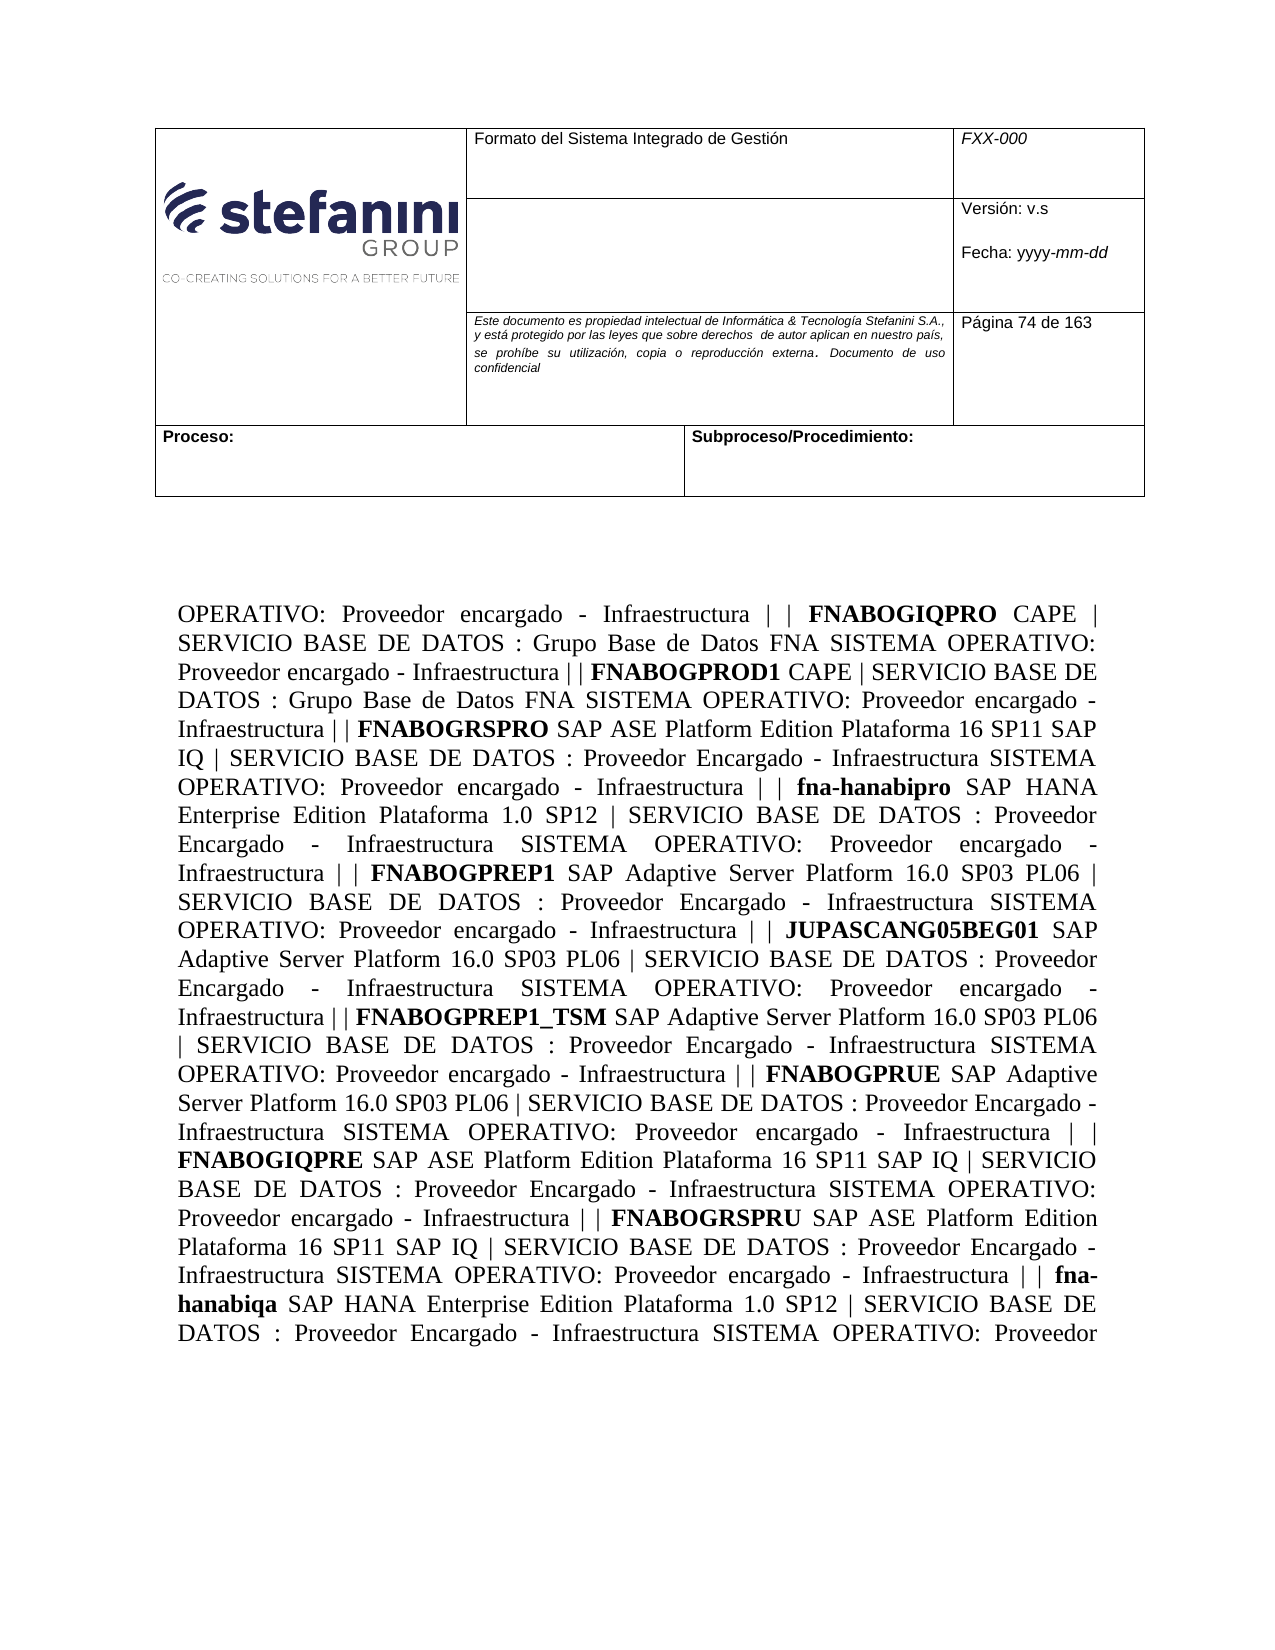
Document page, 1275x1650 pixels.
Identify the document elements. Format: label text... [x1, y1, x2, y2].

picture [162, 182, 460, 286]
text SAP ASE Platform Edition Plataforma 16 SP11 SAP IQ nodo1 | SERVICIO BASE DE DATOS : Grupo Base de Datos FNA SISTEMA OPERATIVO: Proveedor encargado - Infraestructura | | FNABOGIQPRO2 SAP ASE Platform Edition Plataforma 16 SP11 SAP IQ nodo2 | SERVICIO BASE DE DATOS : Grupo Base de Datos FNA SISTEMA OPERATIVO: Proveedor encargado - Infraestructura | | FNABOGIQPRO CAPE | SERVICIO BASE DE DATOS : Grupo Base de Datos FNA SISTEMA OPERATIVO: Proveedor encargado - Infraestructura | | FNABOGPROD1 CAPE | SERVICIO BASE DE DATOS : Grupo Base de Datos FNA SISTEMA OPERATIVO: Proveedor encargado - Infraestructura | | FNABOGRSPRO SAP ASE Platform Edition Plataforma 16 SP11 SAP IQ | SERVICIO BASE DE DATOS : Proveedor Encargado - Infraestructura SISTEMA OPERATIVO: Proveedor encargado - Infraestructura | | fna-hanabipro SAP HANA Enterprise Edition Plataforma 1.0 SP12 | SERVICIO BASE DE DATOS : Proveedor Encargado - Infraestructura SISTEMA OPERATIVO: Proveedor encargado - Infraestructura | | FNABOGPREP1 SAP Adaptive Server Platform 16.0 SP03 PL06 | SERVICIO BASE DE DATOS : Proveedor Encargado - Infraestructura SISTEMA OPERATIVO: Proveedor encargado - Infraestructura | | JUPASCANG05BEG01 SAP Adaptive Server Platform 16.0 SP03 PL06 | SERVICIO BASE DE DATOS : Proveedor Encargado - Infraestructura SISTEMA OPERATIVO: Proveedor encargado - Infraestructura | | FNABOGPREP1_TSM SAP Adaptive Server Platform 16.0 SP03 PL06 | SERVICIO BASE DE DATOS : Proveedor Encargado - Infraestructura SISTEMA OPERATIVO: Proveedor encargado - Infraestructura | | FNABOGPRUE SAP Adaptive Server Platform 16.0 SP03 PL06 | SERVICIO BASE DE DATOS : Proveedor Encargado - Infraestructura SISTEMA OPERATIVO: Proveedor encargado - Infraestructura | | FNABOGIQPRE SAP ASE Platform Edition Plataforma 16 SP11 SAP IQ | SERVICIO BASE DE DATOS : Proveedor Encargado - Infraestructura SISTEMA OPERATIVO: Proveedor encargado - Infraestructura | | FNABOGRSPRU SAP ASE Platform Edition Plataforma 16 SP11 SAP IQ | SERVICIO BASE DE DATOS : Proveedor Encargado - Infraestructura SISTEMA OPERATIVO: Proveedor encargado - Infraestructura | | fna-hanabiqa SAP HANA Enterprise Edition Plataforma 1.0 SP12 | SERVICIO BASE DE DATOS : Proveedor Encargado - Infraestructura SISTEMA OPERATIVO: Proveedor encargado - Infraestructura | | FNABOGAPP008 SAP Data Services 4.2 | SERVICIO BASE DE DATOS : Proveedor Encargado - Infraestructura SISTEMA OPERATIVO: Proveedor encargado - Infraestructura | | FNABOGPAPP005 SAP Data Services 4.2 | SERVICIO BASE DE DATOS : Proveedor Encargado - Infraestructura SISTEMA OPERATIVO: Proveedor encargado - Infraestructura | | FNABOGBOPRO SAP Business Objects Enterprise Premiun 4.2 | SERVICIO BASE DE DATOS : Proveedor Encargado - Infraestructura SISTEMA OPERATIVO: Proveedor encargado - Infraestructura | | FNABOGPBO SAP Business Objects Enterprise Premiun 4.2 | SERVICIO BASE DE DATOS : Proveedor Encargado - Infraestructura SISTEMA OPERATIVO: Proveedor encargado - Infraestructura | | BOGPVPPWP018 Oracle Database 11g Release 11.2.0.4.0 | SERVICIO BASE DE DATOS : Proveedor Encargado - Infraestructura SISTEMA OPERATIVO: Proveedor encargado - Infraestructura | | FNABOGBDOR01 Oracle Database 11g Release 11.2.0.4.0 | SERVICIO BASE DE DATOS : Proveedor Encargado - Infraestructura SISTEMA OPERATIVO: Proveedor encargado - Infraestructura | | FNABOGGIT-01 Oracle Database 12c Standard Edition Release 12.1.0.2.0 - 64bit Production | SERVICIO BASE DE DATOS : Proveedor Encargado - Infraestructura SISTEMA OPERATIVO: Proveedor encargado - Infraestructura | | BOGPVPPWP023 SQL SERVER 2008 Microsoft SQL Server Enterprise Edition (64-bit) | SERVICIO BASE DE DATOS : Proveedor Encargado - Infraestructura SISTEMA OPERATIVO: Proveedor encargado - Infraestructura | | FNABOGCL01BD02 SQL SERVER 2008 Microsoft SQL Server Enterprise Edition (64-bit) | SERVICIO BASE DE DATOS : Proveedor Encargado - Infraestructura SISTEMA OPERATIVO: Proveedor encargado - Infraestructura | | BOGPVBD01WP002 SQL SERVER 2014 Microsoft SQL Server Enterprise: Core-based Licensing (64-bit) | SERVICIO BASE DE DATOS : Proveedor Encargado - Infraestructura SISTEMA OPERATIVO: Proveedor encargado - Infraestructura | | BOGPVBD02WP002 _2 SQL SERVER 2014 Microsoft SQL Server Enterprise: Core-based Licensing (64-bit) | SERVICIO BASE DE DATOS : Proveedor Encargado - Infraestructura SISTEMA OPERATIVO: Proveedor encargado - Infraestructura | | BOGPVBD03WP002 SQL SERVER 2014 Microsoft SQL Server Enterprise: Core-based Licensing (64-bit) | SERVICIO BASE DE DATOS : Proveedor Encargado - Infraestructura SISTEMA OPERATIVO: Proveedor encargado - Infraestructura | | BOGPVBD04WP002 SQL SERVER 2014 Microsoft SQL Server Enterprise: Core-based Licensing (64-bit) | SERVICIO BASE DE DATOS : Proveedor Encargado - Infraestructura SISTEMA OPERATIVO: Proveedor encargado - Infraestructura | | BOGPVBD05WP002 SQL SERVER 2014 Microsoft SQL Server Enterprise: Core-based Licensing (64-bit) | SERVICIO BASE DE DATOS : Proveedor Encargado - Infraestructura SISTEMA OPERATIVO: Proveedor encargado - Infraestructura | | BOGPVBD01WP003 SQL SERVER 2016 Microsoft SQL Server Enterprise: Core-based Licensing (64-bit) | SERVICIO BASE DE DATOS : Proveedor Encargado - Infraestructura SISTEMA OPERATIVO: Proveedor encargado - Infraestructura | | BOGPVBD02WP003 _1 SQL SERVER 2016 Microsoft SQL Server Enterprise: Core-based Licensing (64-bit) | SERVICIO BASE DE DATOS : Proveedor Encargado - Infraestructura SISTEMA OPERATIVO: Proveedor encargado - Infraestructura | | BOGPVBDWP013 SQL SERVER 2016 Microsoft SQL Server Enterprise: Core-based Licensing (64-bit) | SERVICIO BASE DE DATOS : Proveedor Encargado - Infraestructura SISTEMA OPERATIVO: Proveedor encargado - Infraestructura | | FNABOGCOV-03 SQL SERVER 2012 Standard Edition (64-bit) | SERVICIO BASE DE DATOS : Proveedor Encargado - Infraestructura SISTEMA OPERATIVO: Proveedor encargado - Infraestructura | | FNABOGDCL01N6 SQL SERVER 2008 Microsoft SQL Server Enterprise Edition (64-bit) | SERVICIO BASE DE DATOS : Proveedor Encargado - Infraestructura SISTEMA OPERATIVO: Proveedor encargado - Infraestructura | | FNABOGDPCL01N1 SQL SERVER 2008 Microsoft SQL Server Enterprise Edition (64-bit) | SERVICIO BASE DE DATOS : Proveedor Encargado - Infraestructura SISTEMA OPERATIVO: Proveedor encargado - Infraestructura | | FNABOGDCL01N5 SQL SERVER 2008 Microsoft SQL Server Enterprise Edition (64-bit) | SERVICIO BASE DE DATOS : Proveedor Encargado - Infraestructura SISTEMA OPERATIVO: Proveedor encargado - Infraestructura | | FNABOGCCL02BD02 SQL SERVER 2014 Microsoft SQL Server Enterprise: Core-based Licensing (64-bit) | SERVICIO BASE DE DATOS : Proveedor Encargado - Infraestructura SISTEMA OPERATIVO: Proveedor encargado - Infraestructura | | FNABOGCCL02BD01 SQL SERVER 2014 Microsoft SQL Server Enterprise: Core-based Licensing (64-bit) | SERVICIO BASE DE DATOS : Proveedor Encargado - Infraestructura SISTEMA OPERATIVO: Proveedor encargado - Infraestructura | | FNABOGCCL02BD04 SQL SERVER 2014 Microsoft SQL Server Enterprise: Core-based Licensing (64-bit) | SERVICIO BASE DE DATOS : Proveedor Encargado - Infraestructura SISTEMA OPERATIVO: Proveedor encargado - Infraestructura | | BOGPVBD01WC002** PMSSQL2016 SQL SERVER 2016 Microsoft SQL Server Enterprise: Core-based Licensing (64-bit) | SERVICIO BASE DE DATOS : Proveedor Encargado - Infraestructura SISTEMA OPERATIVO: Proveedor encargado - Infraestructura | | FNABOGCCL04BD02 SQL SERVER 2016 Microsoft SQL Server Enterprise: Core-based Licensing (64-bit) | SERVICIO BASE DE DATOS : Proveedor Encargado - Infraestructura SISTEMA OPERATIVO: Proveedor encargado - Infraestructura | | BOGPVBD02WC002 SQL SERVER 2016 Microsoft SQL Server Enterprise: Core-based Licensing (64-bit) | SERVICIO BASE DE DATOS : Proveedor Encargado - Infraestructura SISTEMA OPERATIVO: Proveedor encargado - Infraestructura | | BOGPVBDWC007** SQL SERVER 2016 | SERVICIO BASE DE DATOS : Proveedor Encargado - Infraestructura SISTEMA OPERATIVO: Proveedor encargado - Infraestructura | | FNABOGCDBAPP DB2 Enterprise Server Edition 64 bits | SERVICIO BASE DE DATOS : Proveedor Encargado - Infraestructura SISTEMA OPERATIVO: Proveedor encargado - Infraestructura | | FNABOGDBAPP_68 DB2 Enterprise Server Edition 64 bitsFNABOGDBAPP_68 | SERVICIO BASE DE DATOS : Proveedor Encargado - Infraestructura SISTEMA OPERATIVO: Proveedor encargado - Infraestructura | | FNABOGPDBAPP DB2 Enterprise Server Edition 64 bits | SERVICIO BASE DE DATOS : Proveedor Encargado - Infraestructura SISTEMA OPERATIVO: Proveedor encargado - Infraestructura | | FNABOGSDBP DB2 9.7.0.11 / 10.5.0.8 | SERVICIO BASE DE DATOS : Proveedor Encargado - Infraestructura SISTEMA OPERATIVO: Proveedor encargado - Infraestructura | [177, 599, 1098, 1347]
